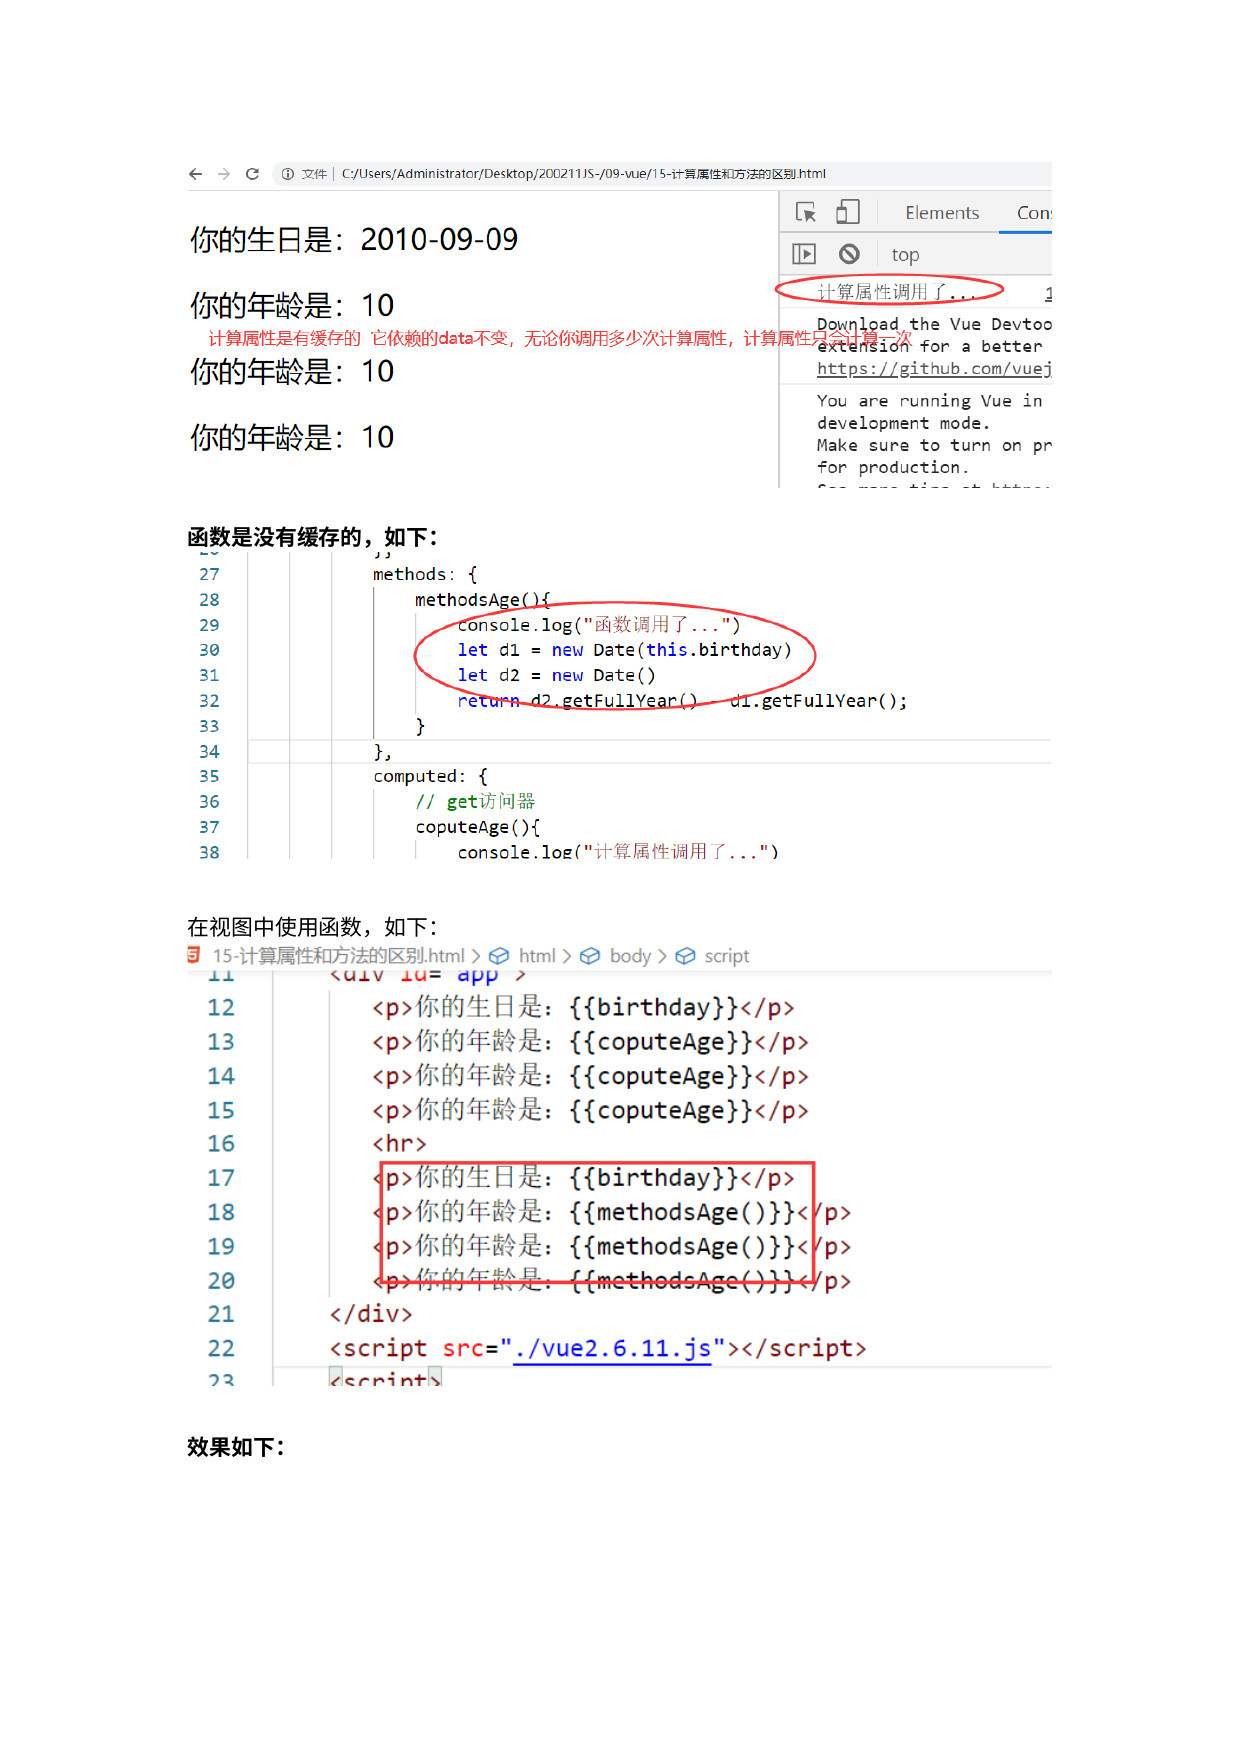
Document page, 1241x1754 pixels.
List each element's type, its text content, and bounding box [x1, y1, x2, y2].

picture [187, 162, 1052, 488]
text 在视图中使用函数，如下： [187, 909, 1053, 942]
picture [187, 552, 1052, 859]
picture [187, 942, 1053, 1386]
text 效果如下： [187, 1429, 1053, 1462]
text 函数是没有缓存的，如下： [187, 519, 1053, 552]
